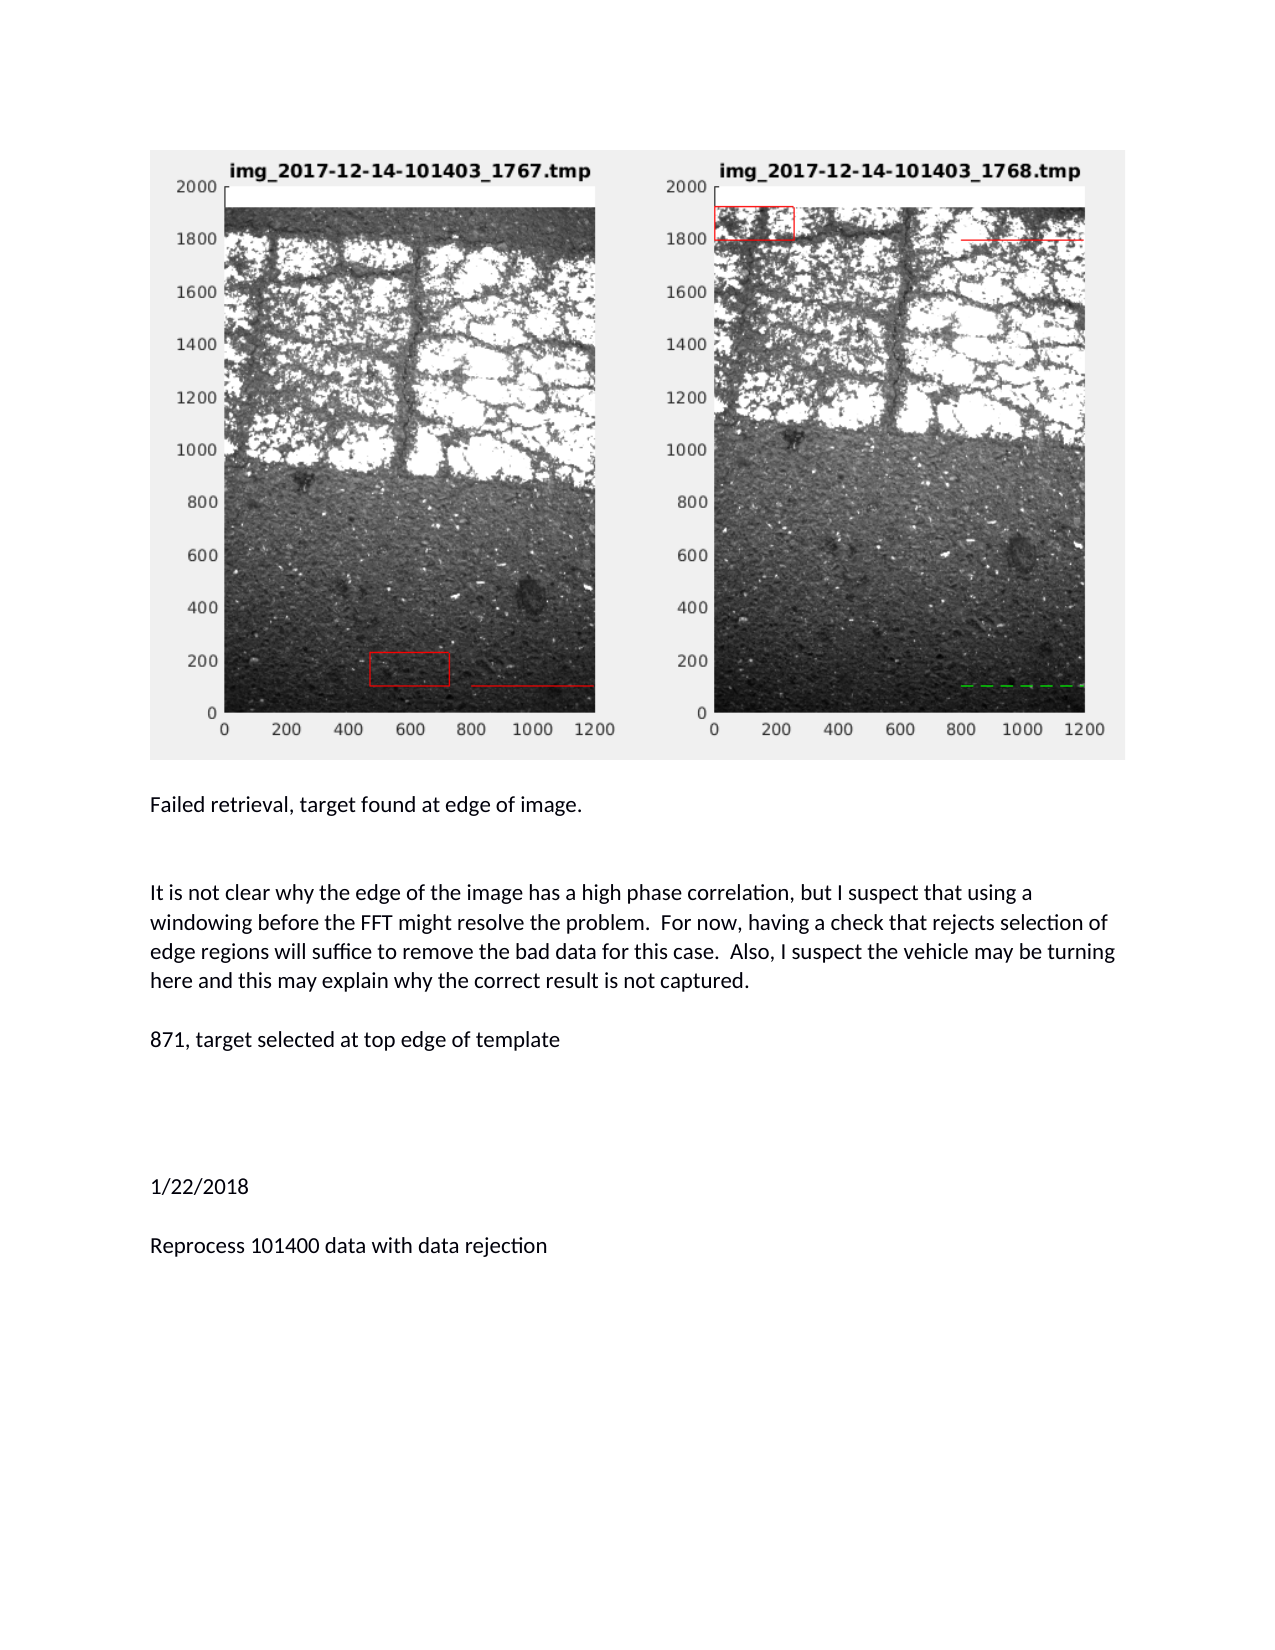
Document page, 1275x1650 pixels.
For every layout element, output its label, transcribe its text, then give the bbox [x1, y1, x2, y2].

text 871, target selected at top edge of template [150, 1025, 1125, 1053]
text 1/22/2018 [150, 1172, 1125, 1200]
text Failed retrieval, target found at edge of image. [150, 790, 1125, 818]
text Reprocess 101400 data with data rejection [150, 1231, 1125, 1259]
picture [150, 150, 1125, 760]
text It is not clear why the edge of the image has a high phase correlation, but I suspect that using a windowing before the FFT might resolve the problem. For now, having a check that rejects selection of edge regions will suffice to remove the bad data for this case. Also, I suspect the vehicle may be turning here and this may explain why the correct result is not captured. [150, 878, 1125, 994]
